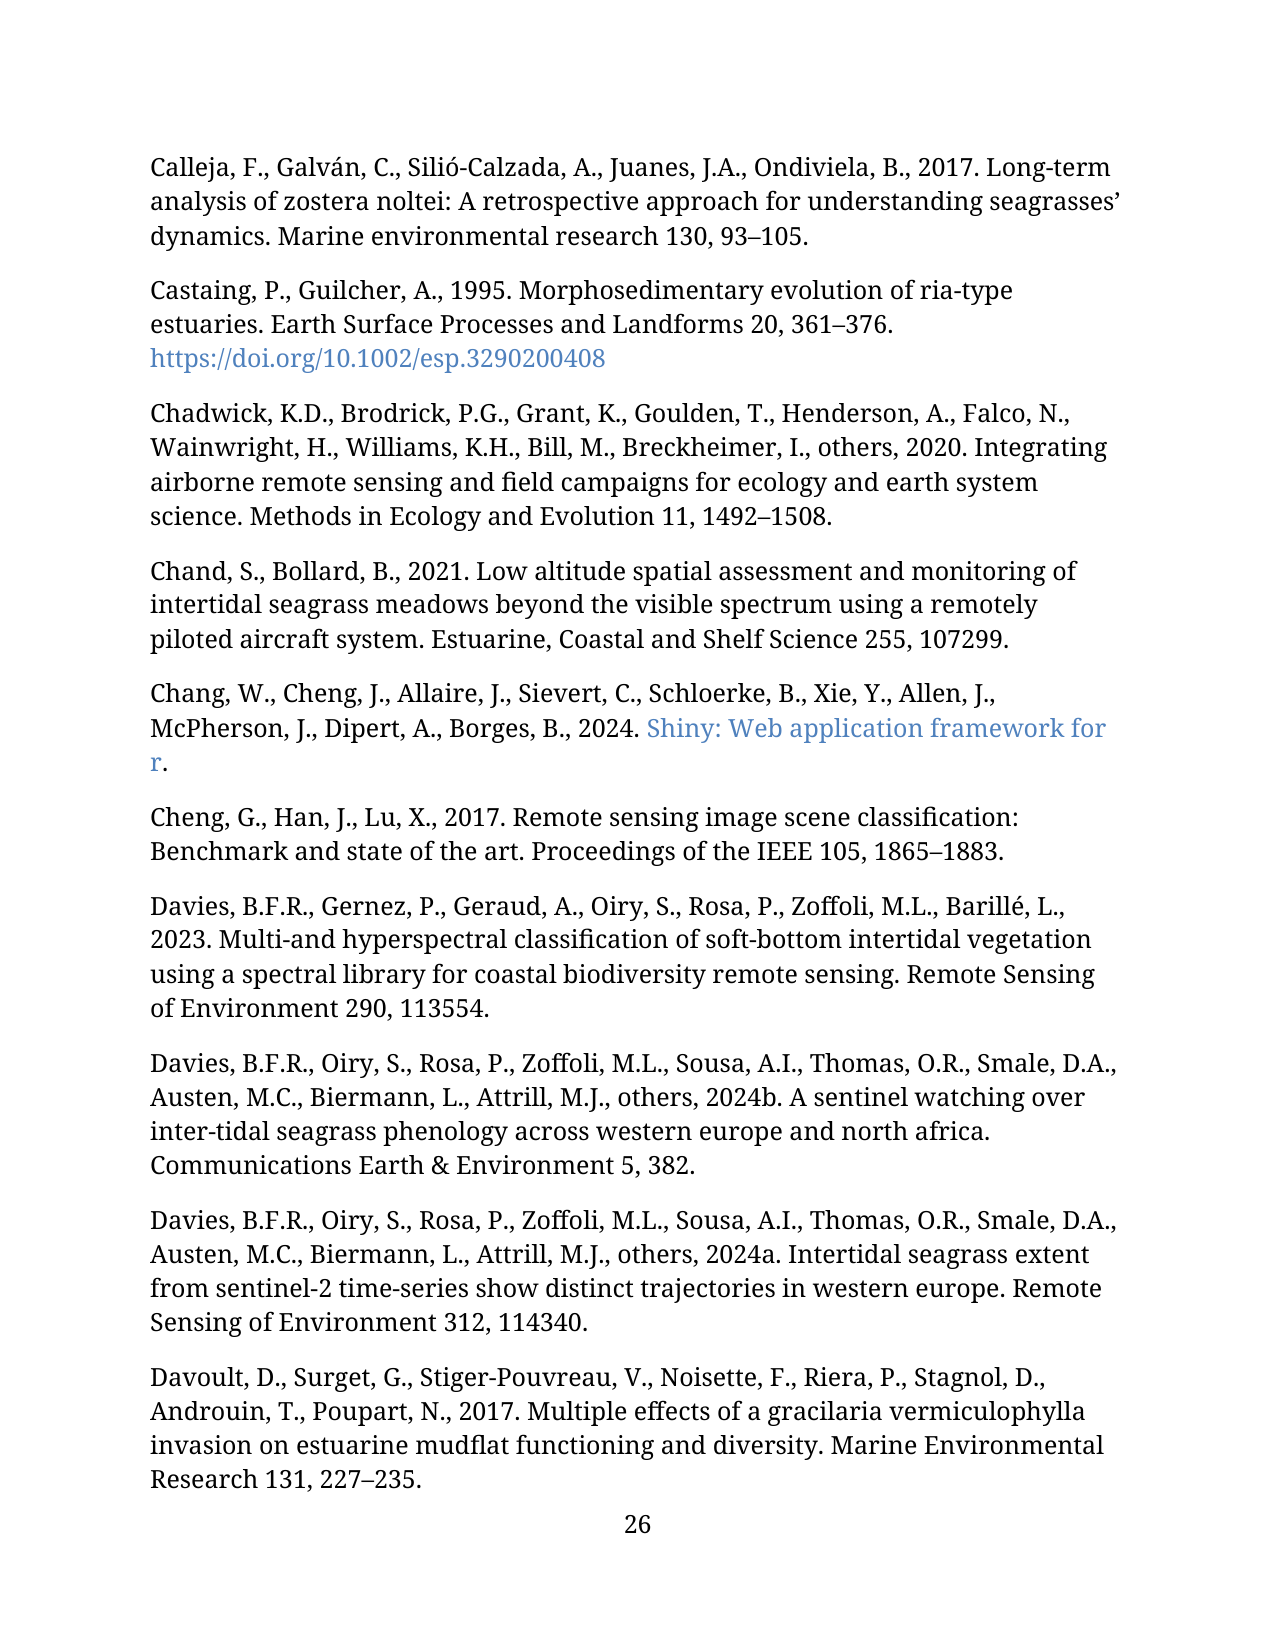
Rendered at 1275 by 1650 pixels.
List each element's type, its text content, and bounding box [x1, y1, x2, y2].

text Davies, B.F.R., Oiry, S., Rosa, P., Zoffoli, M.L., Sousa, A.I., Thomas, O.R., Smale, D.A., Austen, M.C., Biermann, L., Attrill, M.J., others, 2024a. Intertidal seagrass extent from sentinel-2 time-series show distinct trajectories in western europe. Remote Sensing of Environment 312, 114340. [150, 1202, 1125, 1338]
text Chang, W., Cheng, J., Allaire, J., Sievert, C., Schloerke, B., Xie, Y., Allen, J., McPherson, J., Dipert, A., Borges, B., 2024. Shiny: Web application framework for r. [150, 676, 1125, 778]
text Castaing, P., Guilcher, A., 1995. Morphosedimentary evolution of ria-type estuaries. Earth Surface Processes and Landforms 20, 361–376. https://doi.org/10.1002/esp.3290200408 [150, 273, 1125, 375]
text Chadwick, K.D., Brodrick, P.G., Grant, K., Goulden, T., Henderson, A., Falco, N., Wainwright, H., Williams, K.H., Bill, M., Breckheimer, I., others, 2020. Integrating airborne remote sensing and field campaigns for ecology and earth system science. Methods in Ecology and Evolution 11, 1492–1508. [150, 396, 1125, 532]
text Davies, B.F.R., Oiry, S., Rosa, P., Zoffoli, M.L., Sousa, A.I., Thomas, O.R., Smale, D.A., Austen, M.C., Biermann, L., Attrill, M.J., others, 2024b. A sentinel watching over inter-tidal seagrass phenology across western europe and north africa. Communications Earth & Environment 5, 382. [150, 1045, 1125, 1181]
text Calleja, F., Galván, C., Silió-Calzada, A., Juanes, J.A., Ondiviela, B., 2017. Long-term analysis of zostera noltei: A retrospective approach for understanding seagrasses’ dynamics. Marine environmental research 130, 93–105. [150, 150, 1125, 252]
text Davies, B.F.R., Gernez, P., Geraud, A., Oiry, S., Rosa, P., Zoffoli, M.L., Barillé, L., 2023. Multi-and hyperspectral classification of soft-bottom intertidal vegetation using a spectral library for coastal biodiversity remote sensing. Remote Sensing of Environment 290, 113554. [150, 888, 1125, 1024]
text Chand, S., Bollard, B., 2021. Low altitude spatial assessment and monitoring of intertidal seagrass meadows beyond the visible spectrum using a remotely piloted aircraft system. Estuarine, Coastal and Shelf Science 255, 107299. [150, 553, 1125, 655]
text Davoult, D., Surget, G., Stiger-Pouvreau, V., Noisette, F., Riera, P., Stagnol, D., Androuin, T., Poupart, N., 2017. Multiple effects of a gracilaria vermiculophylla invasion on estuarine mudflat functioning and diversity. Marine Environmental Research 131, 227–235. [150, 1359, 1125, 1496]
text Cheng, G., Han, J., Lu, X., 2017. Remote sensing image scene classification: Benchmark and state of the art. Proceedings of the IEEE 105, 1865–1883. [150, 799, 1125, 867]
